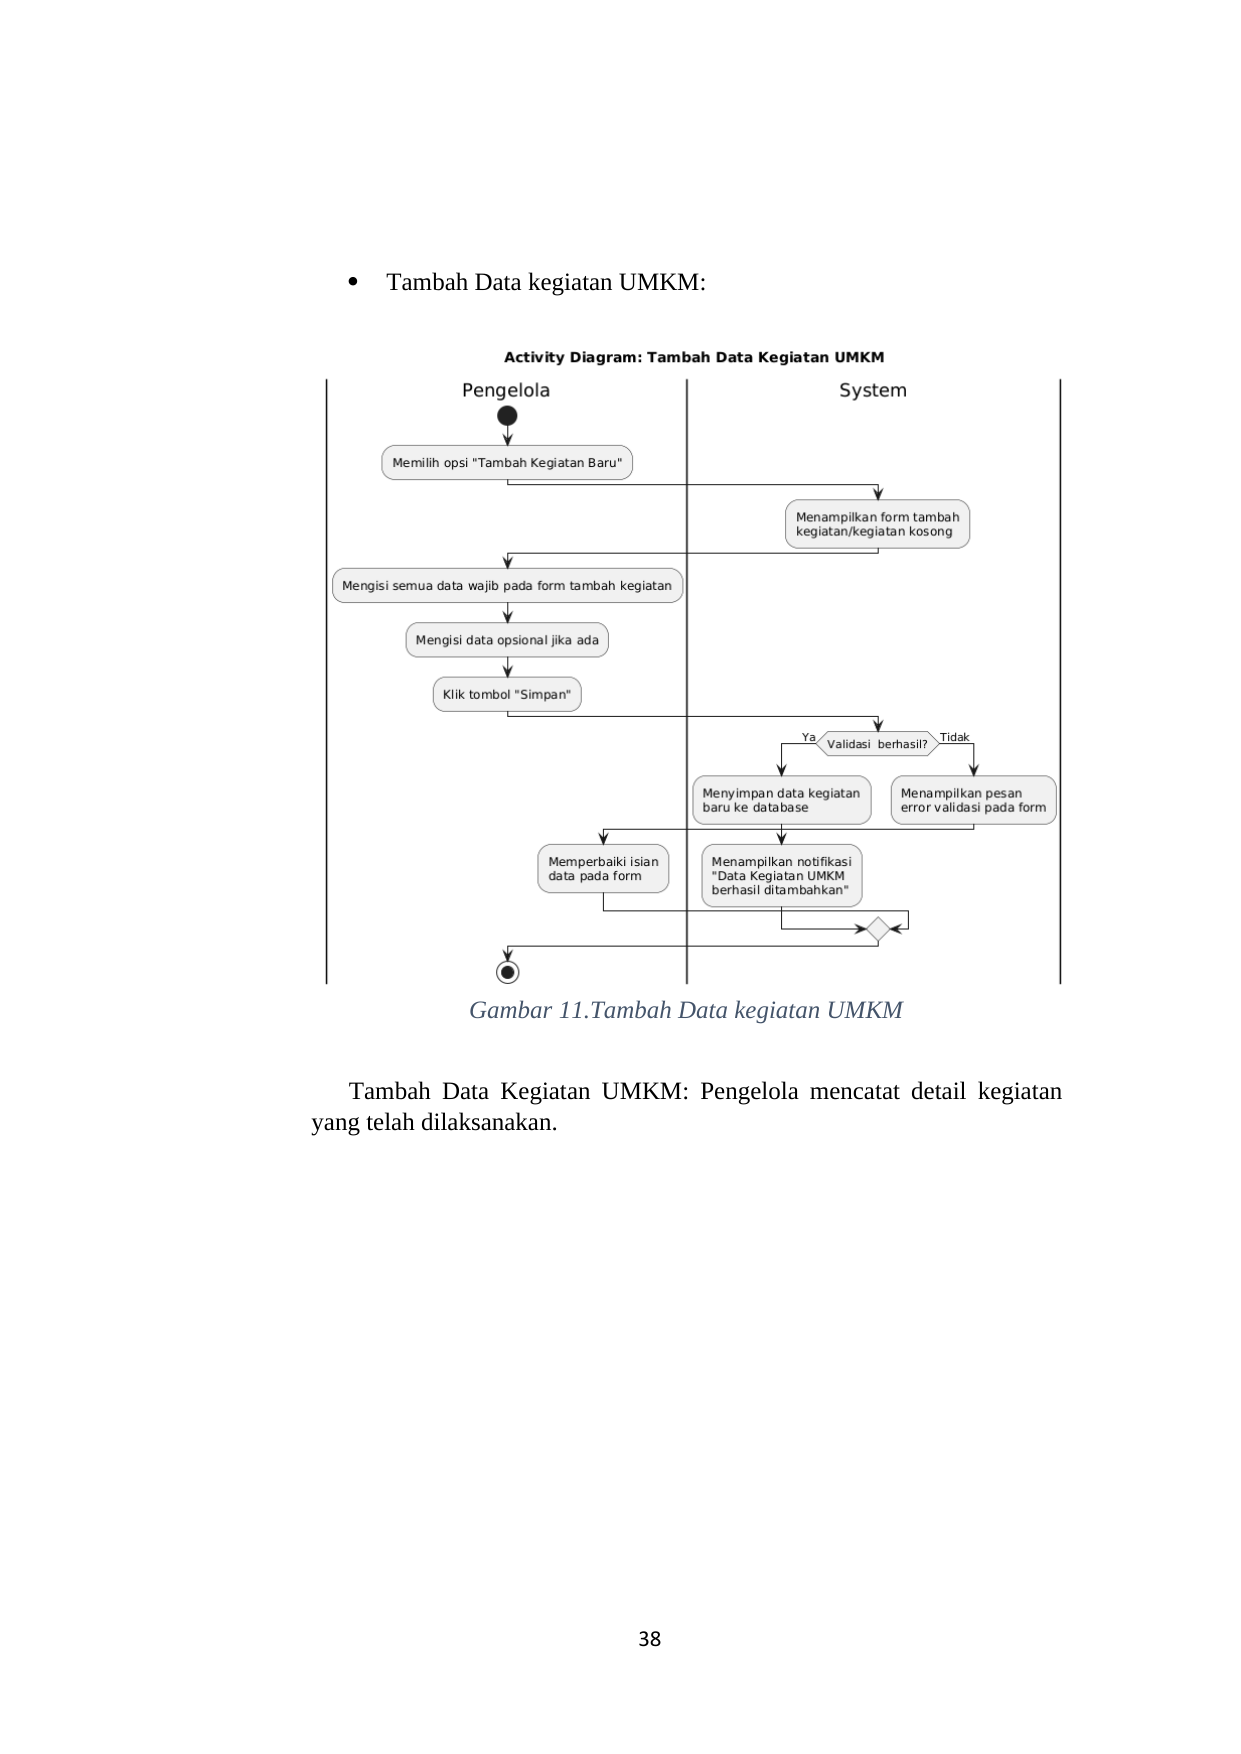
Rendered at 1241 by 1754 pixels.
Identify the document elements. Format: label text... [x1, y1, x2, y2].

text Gambar 11.Tambah Data kegiatan UMKM [236, 996, 1063, 1024]
list Tambah Data kegiatan UMKM: [349, 267, 1063, 296]
text Tambah Data Kegiatan UMKM: Pengelola mencatat detail kegiatan yang telah dilaksanakan. [311, 1076, 1063, 1136]
picture [311, 329, 1079, 994]
